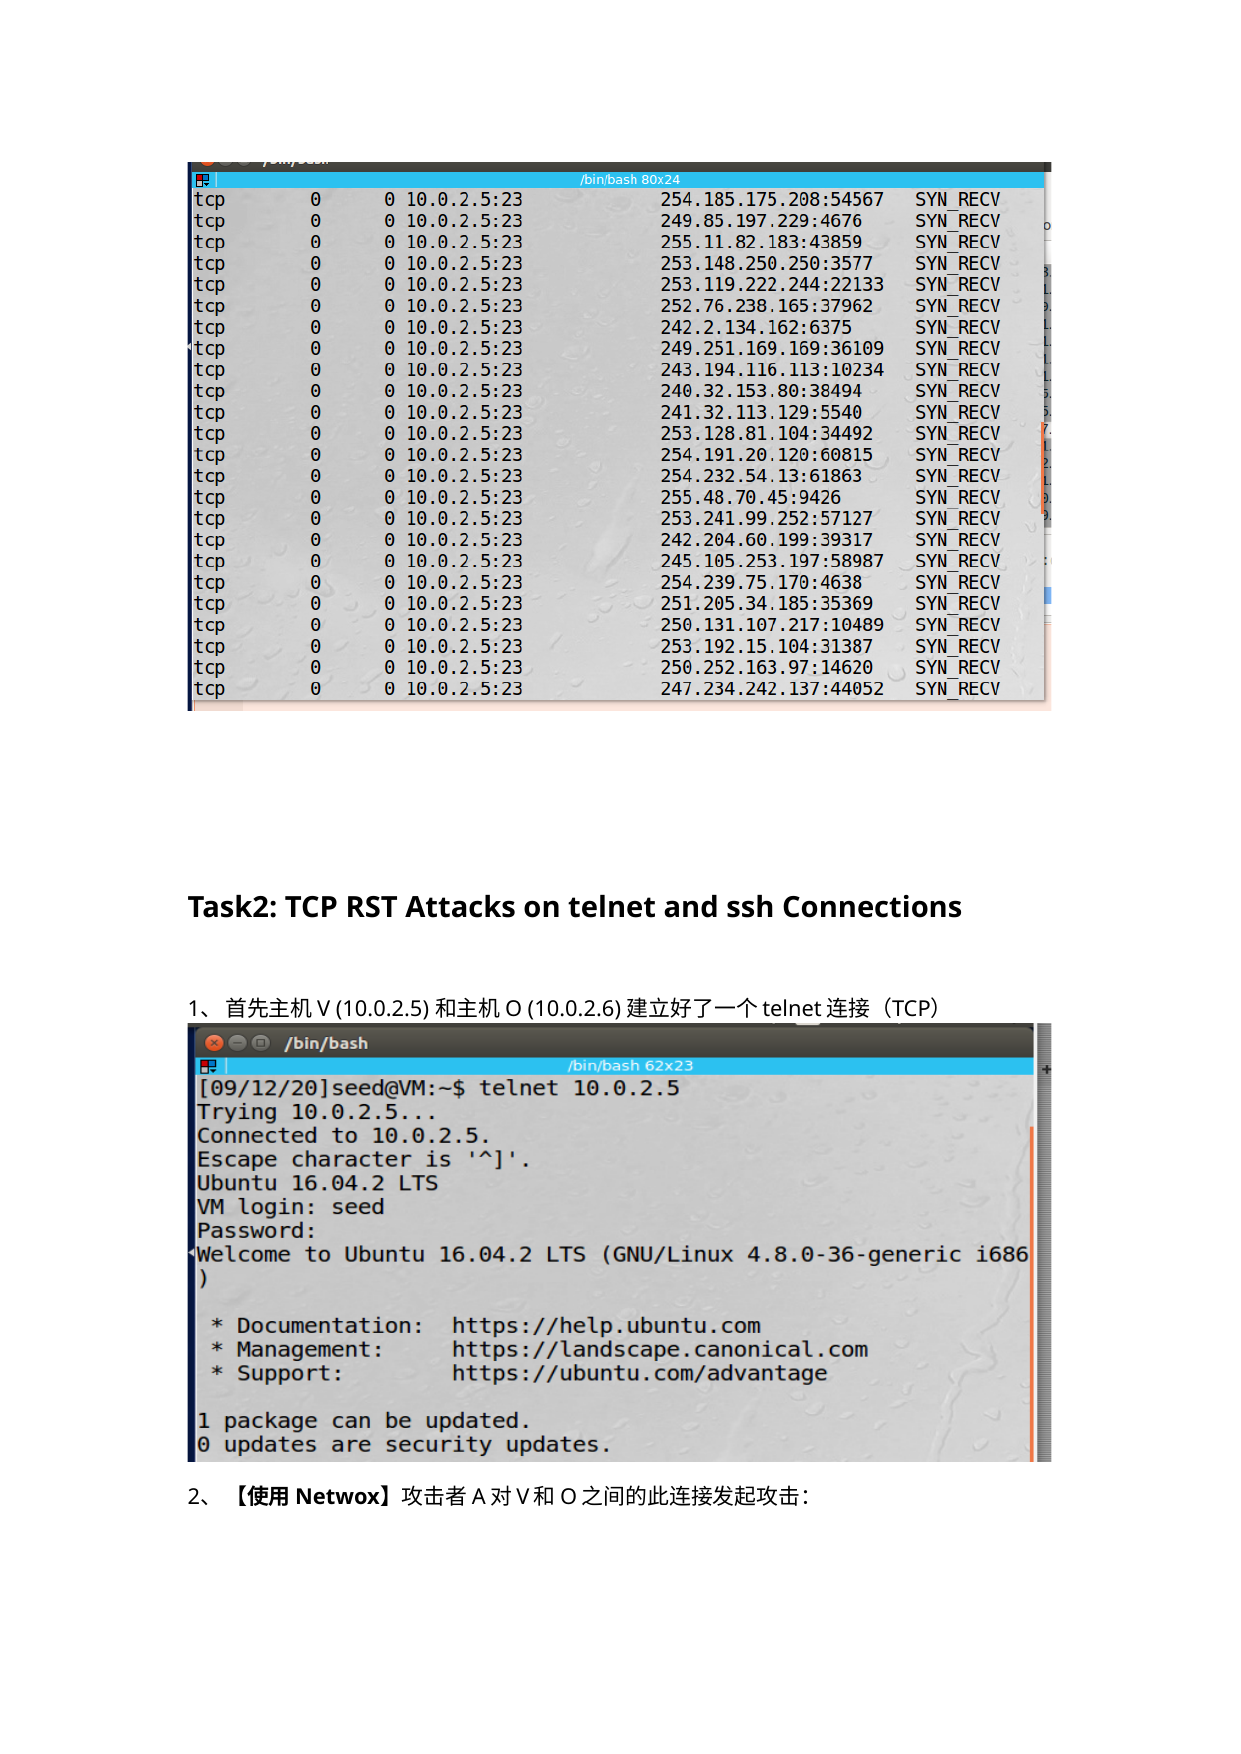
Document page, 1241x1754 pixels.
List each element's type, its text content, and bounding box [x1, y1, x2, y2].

list 【使用Netwox】攻击者A对V和O之间的此连接发起攻击： [187, 1478, 1053, 1511]
picture [187, 162, 1052, 711]
list 首先主机V (10.0.2.5) 和主机O (10.0.2.6) 建立好了一个telnet连接（TCP） [187, 991, 1053, 1023]
picture [187, 1023, 1052, 1462]
subtitle Task2: TCP RST Attacks on telnet and ssh Connections [187, 874, 1053, 939]
